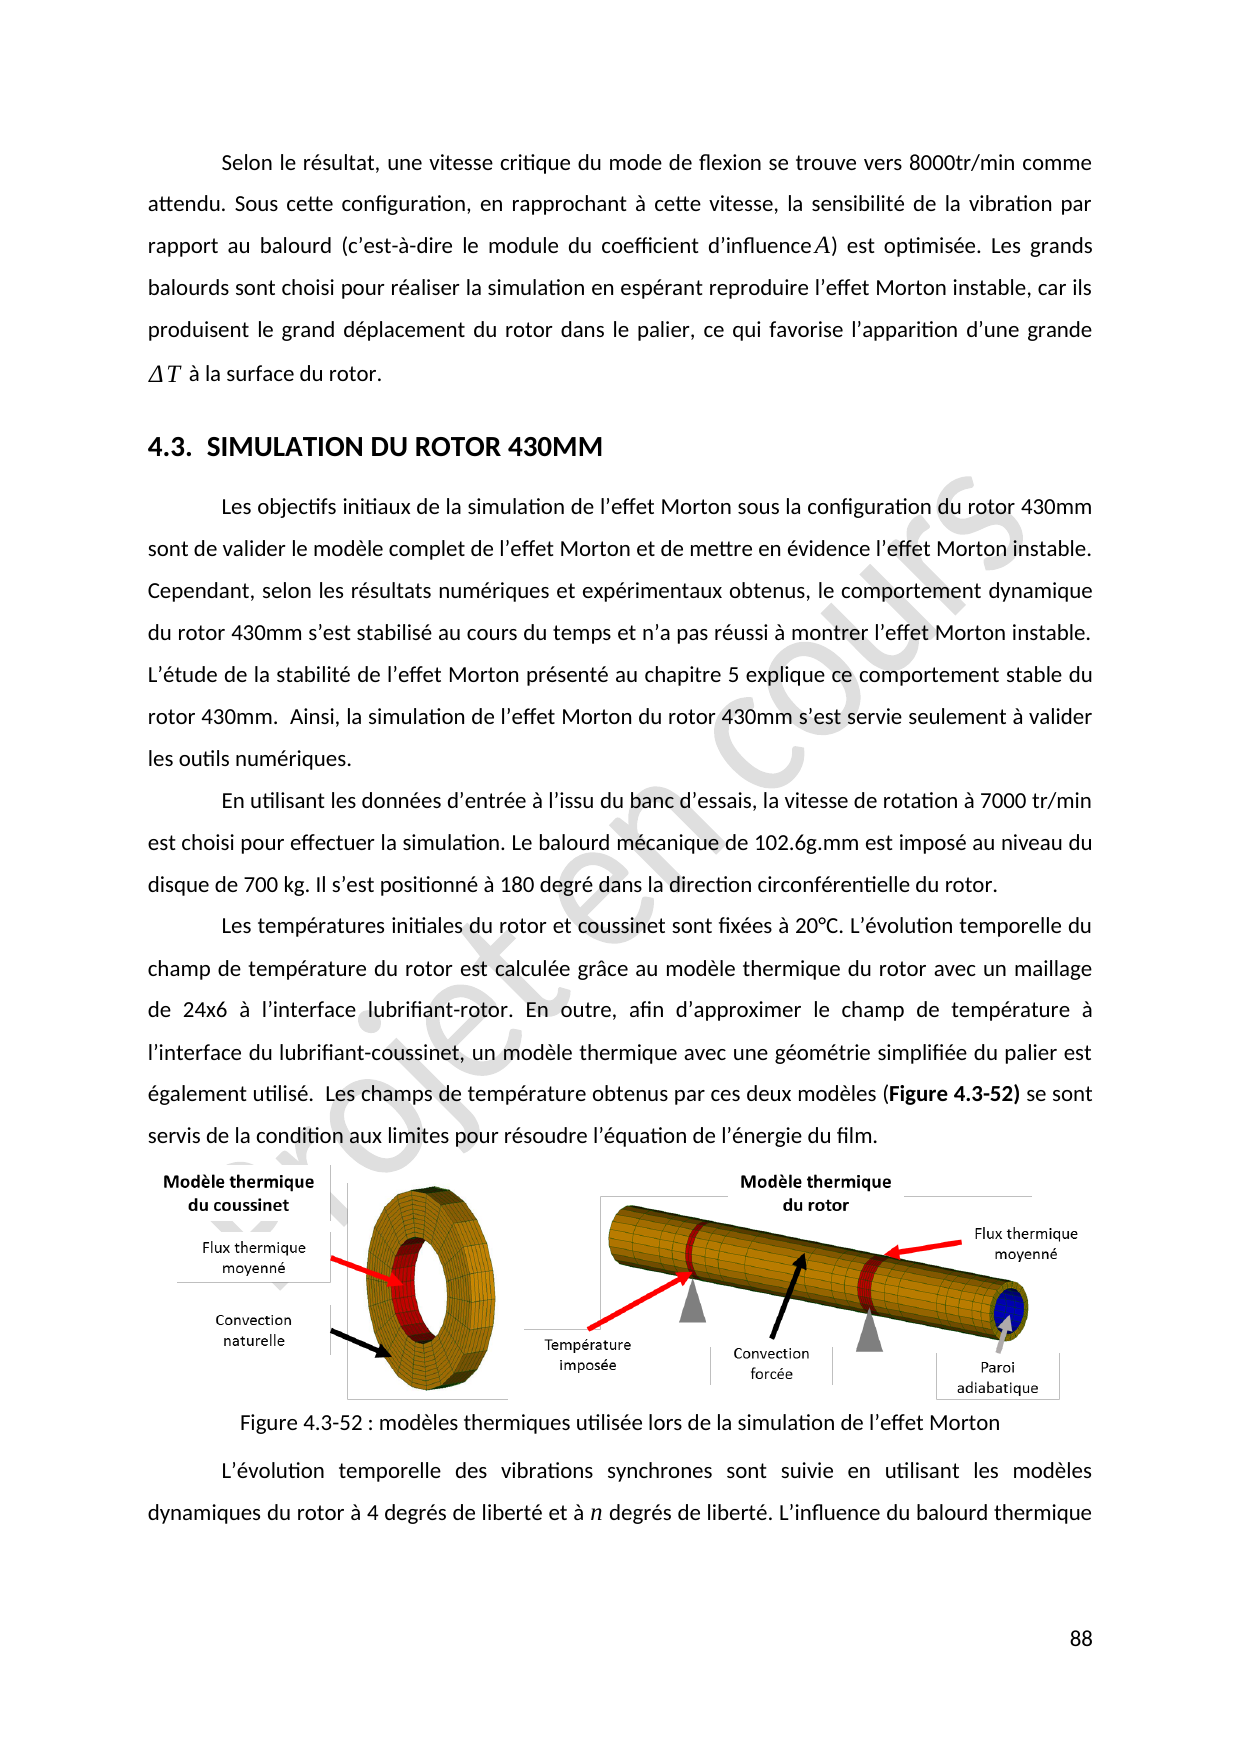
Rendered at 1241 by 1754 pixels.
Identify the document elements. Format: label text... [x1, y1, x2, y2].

picture [147, 1163, 1093, 1408]
text Les objectifs initiaux de la simulation de l’effet Morton sous la configuration du rotor 430mm sont de valider le modèle complet de l’effet Morton et de mettre en évidence l’effet Morton instable. Cependant, selon les résultats numériques et expérimentaux obtenus, le comportement dynamique du rotor 430mm s’est stabilisé au cours du temps et n’a pas réussi à montrer l’effet Morton instable. L’étude de la stabilité de l’effet Morton présenté au chapitre 5 explique ce comportement stable du rotor 430mm. Ainsi, la simulation de l’effet Morton du rotor 430mm s’est servie seulement à valider les outils numériques. [148, 492, 1093, 772]
subtitle Simulation du rotor 430mm [148, 428, 1093, 464]
text Selon le résultat, une vitesse critique du mode de flexion se trouve vers 8000tr/min comme attendu. Sous cette configuration, en rapprochant à cette vitesse, la sensibilité de la vibration par rapport au balourd (c’est-à-dire le module du coefficient d’influence) est optimisée. Les grands balourds sont choisi pour réaliser la simulation en espérant reproduire l’effet Morton instable, car ils produisent le grand déplacement du rotor dans le palier, ce qui favorise l’apparition d’une grande à la surface du rotor. [148, 148, 1093, 389]
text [148, 1456, 1093, 1526]
text En utilisant les données d’entrée à l’issu du banc d’essais, la vitesse de rotation à 7000 tr/min est choisi pour effectuer la simulation. Le balourd mécanique de 102.6g.mm est imposé au niveau du disque de 700 kg. Il s’est positionné à 180 degré dans la direction circonférentielle du rotor. [148, 786, 1093, 898]
